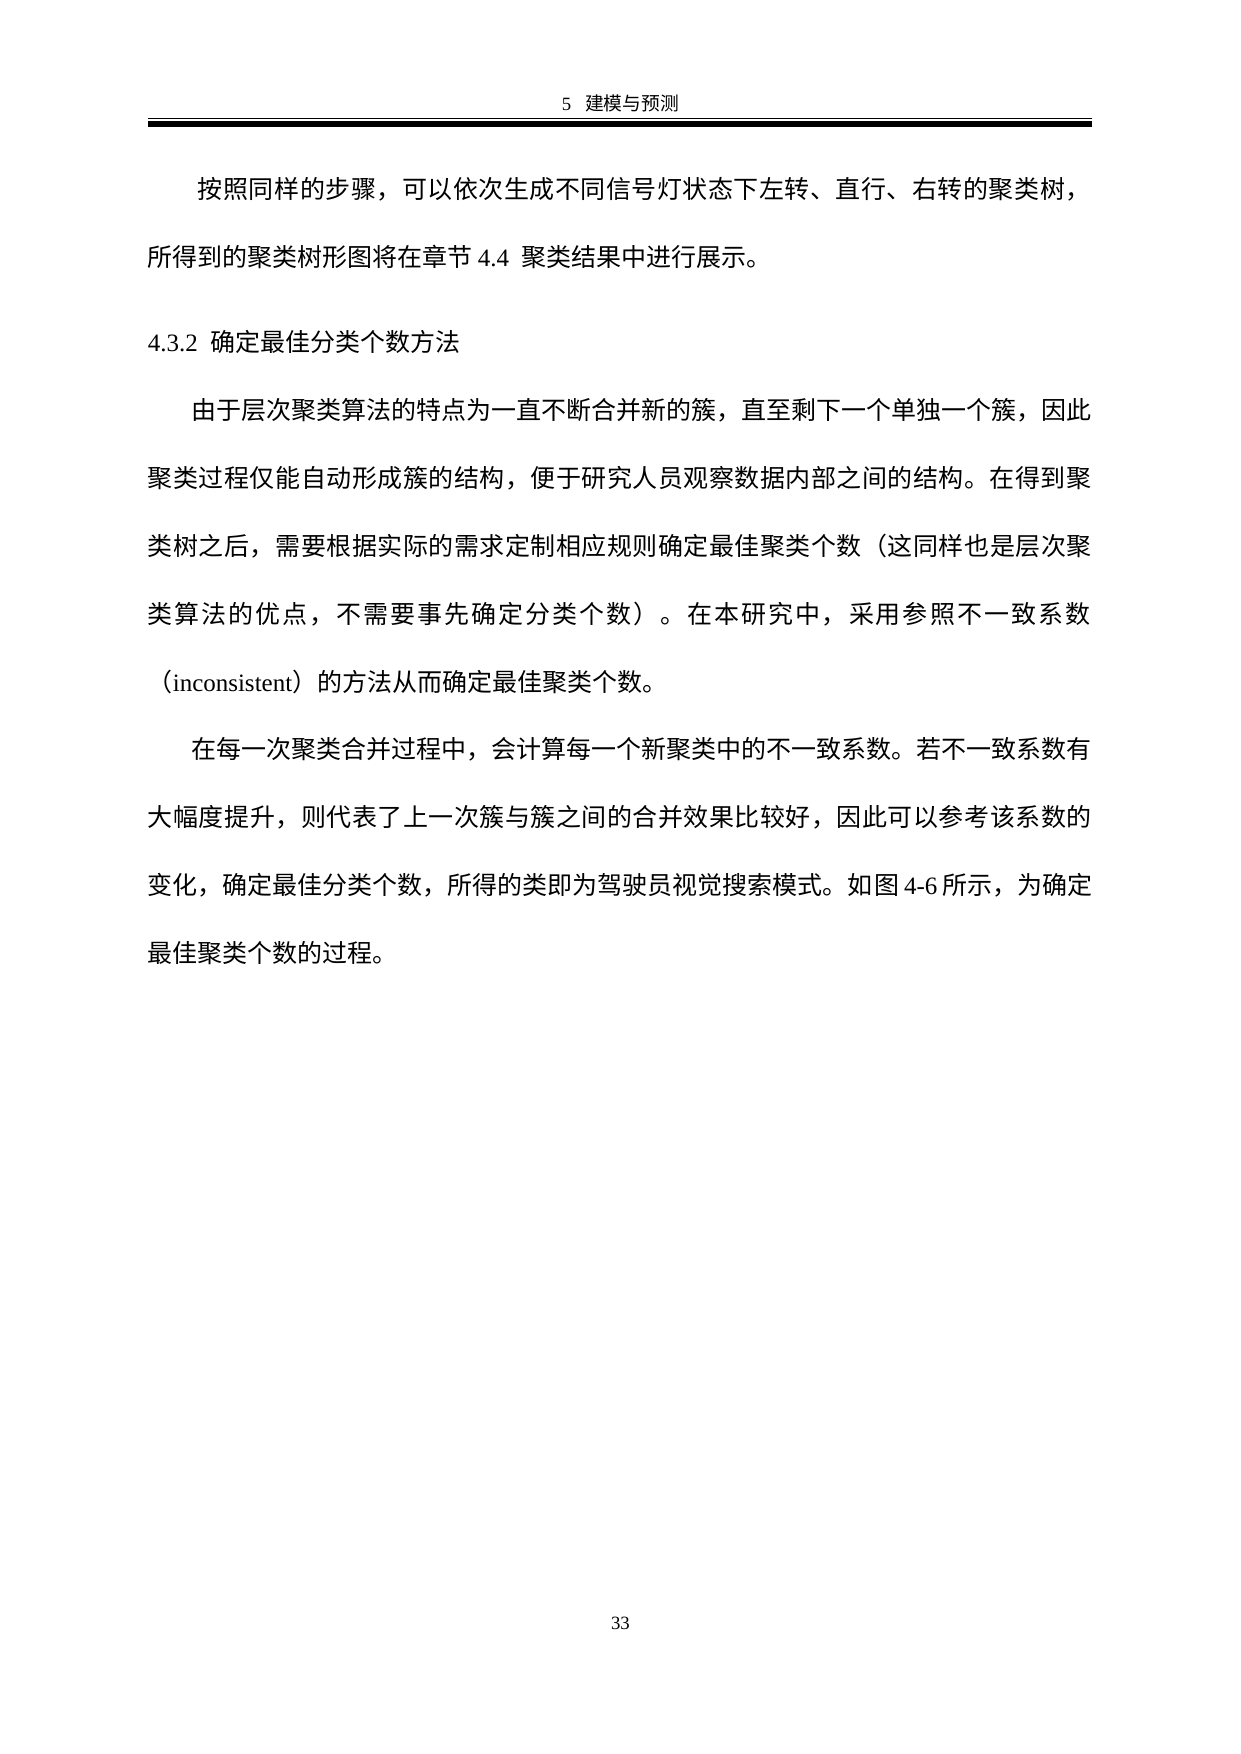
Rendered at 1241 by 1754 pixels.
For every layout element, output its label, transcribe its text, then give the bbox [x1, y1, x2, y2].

text 由于层次聚类算法的特点为一直不断合并新的簇，直至剩下一个单独一个簇，因此聚类过程仅能自动形成簇的结构，便于研究人员观察数据内部之间的结构。在得到聚类树之后，需要根据实际的需求定制相应规则确定最佳聚类个数（这同样也是层次聚类算法的优点，不需要事先确定分类个数）。在本研究中，采用参照不一致系数（inconsistent）的方法从而确定最佳聚类个数。 [148, 374, 1092, 714]
subtitle 确定最佳分类个数方法 [148, 307, 1092, 374]
text 按照同样的步骤，可以依次生成不同信号灯状态下左转、直行、右转的聚类树，所得到的聚类树形图将在章节4.4 聚类结果中进行展示。 [148, 154, 1092, 290]
text 在每一次聚类合并过程中，会计算每一个新聚类中的不一致系数。若不一致系数有大幅度提升，则代表了上一次簇与簇之间的合并效果比较好，因此可以参考该系数的变化，确定最佳分类个数，所得的类即为驾驶员视觉搜索模式。如图4-6所示，为确定最佳聚类个数的过程。 [148, 714, 1092, 986]
